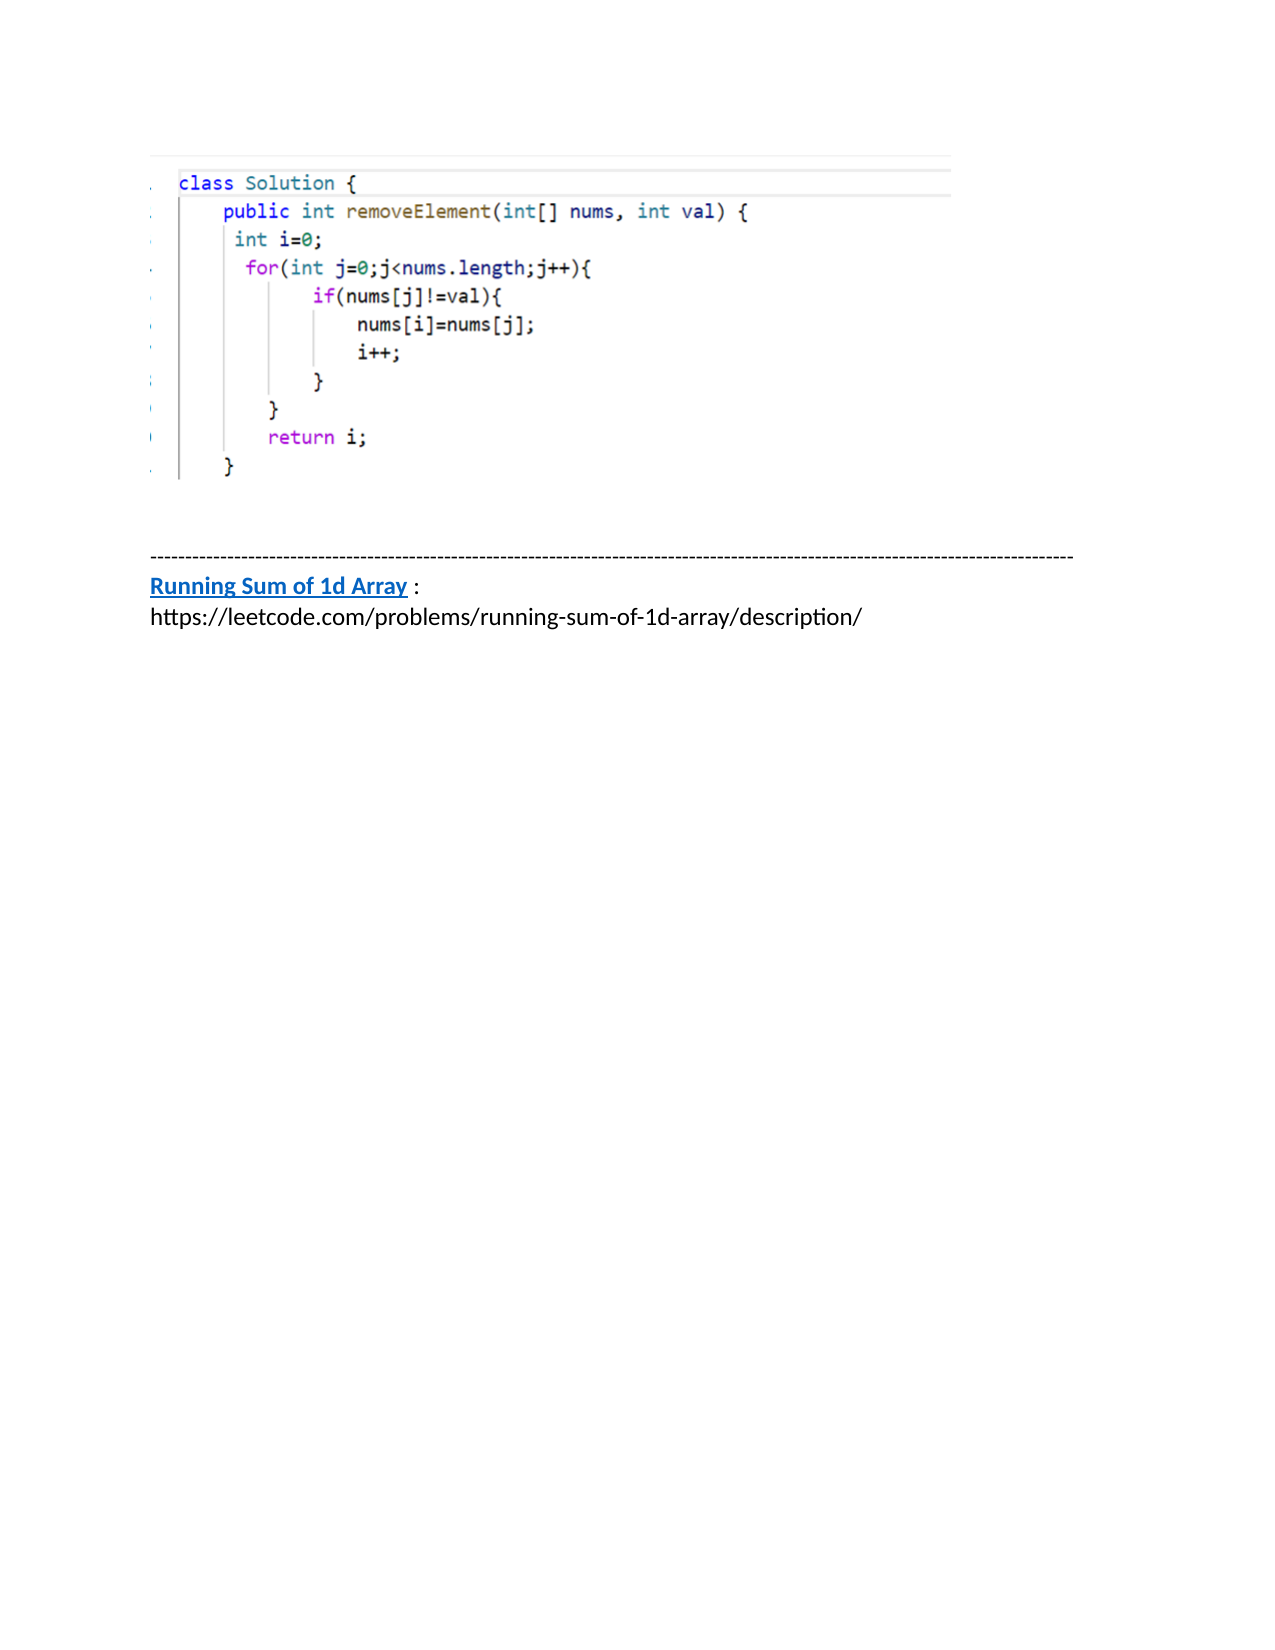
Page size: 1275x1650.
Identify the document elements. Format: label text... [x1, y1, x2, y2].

picture [150, 150, 952, 514]
